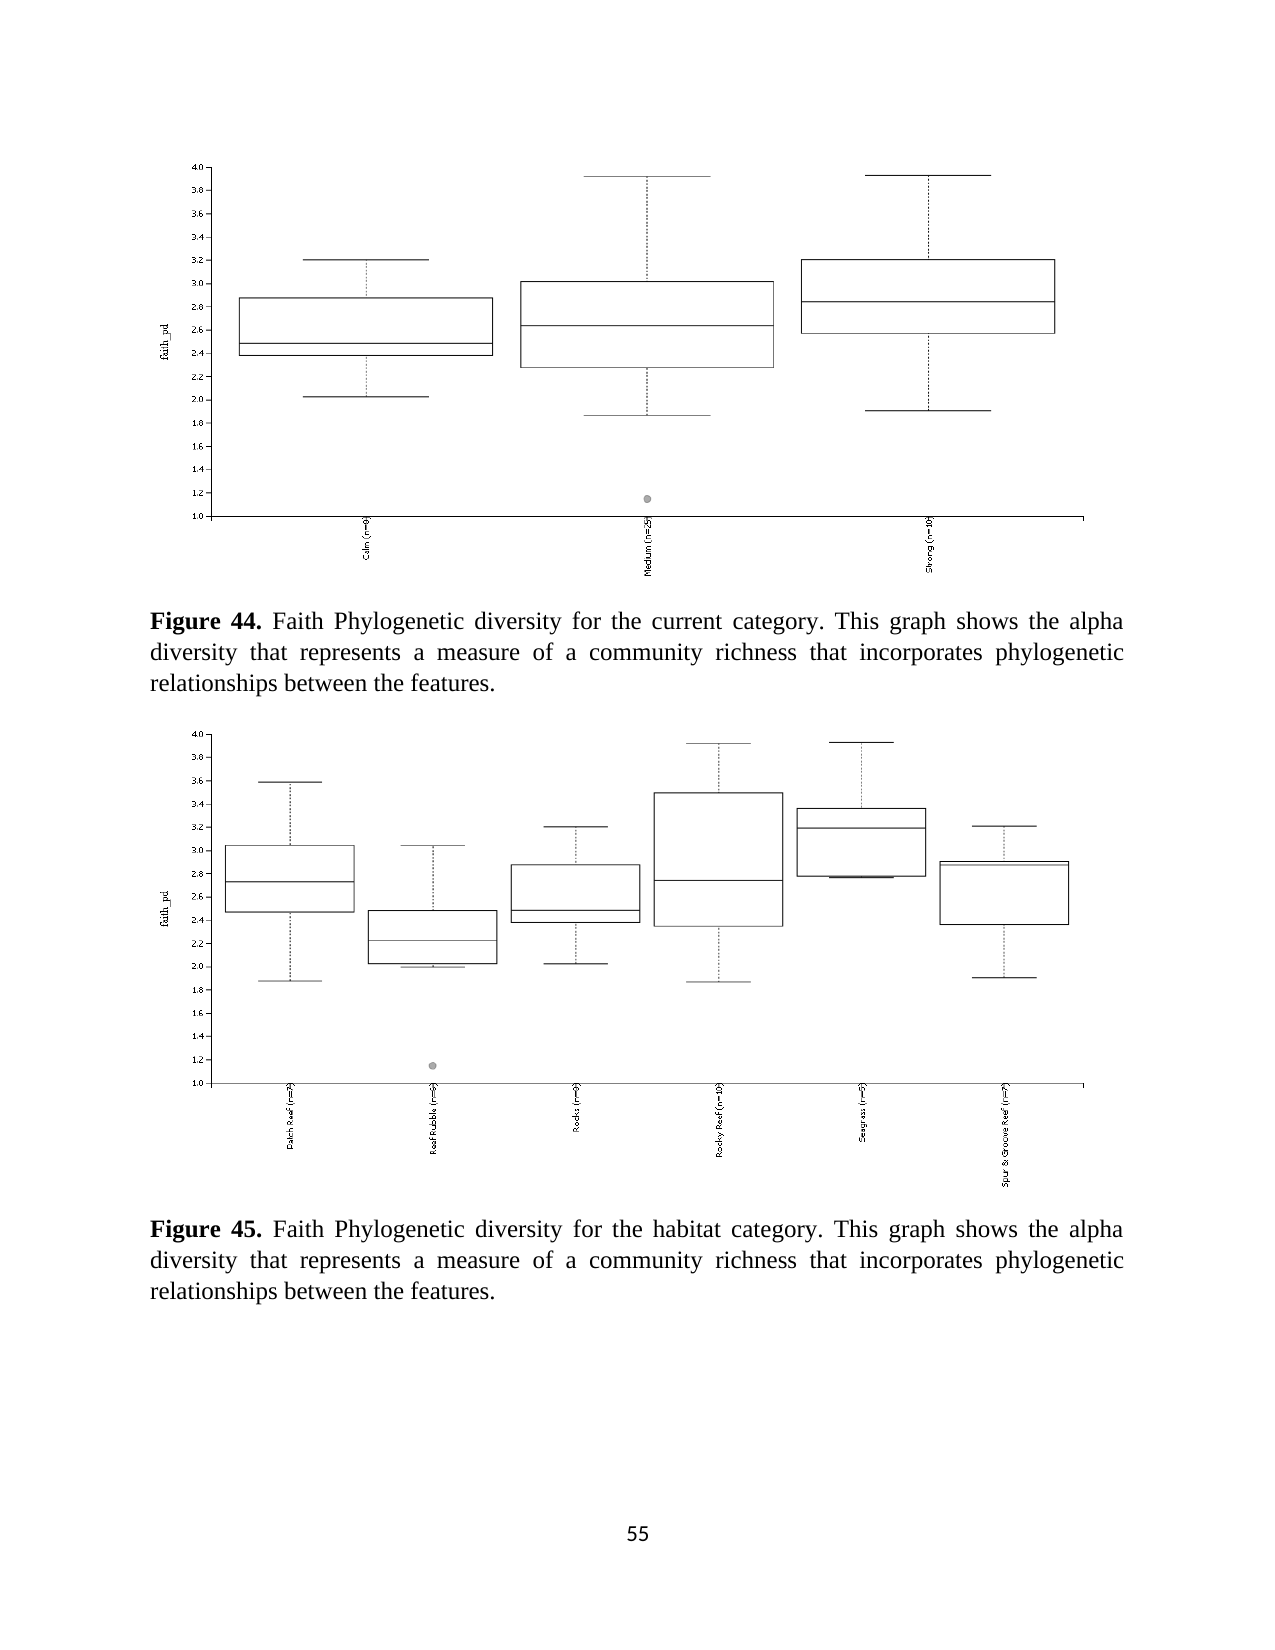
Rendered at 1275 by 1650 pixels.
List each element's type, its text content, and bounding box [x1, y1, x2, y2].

text Figure 45. Faith Phylogenetic diversity for the habitat category. This graph shows the alpha diversity that represents a measure of a community richness that incorporates phylogenetic relationships between the features. [150, 1214, 1125, 1305]
picture [150, 716, 1125, 1196]
picture [150, 150, 1125, 588]
text Figure 44. Faith Phylogenetic diversity for the current category. This graph shows the alpha diversity that represents a measure of a community richness that incorporates phylogenetic relationships between the features. [150, 606, 1125, 697]
